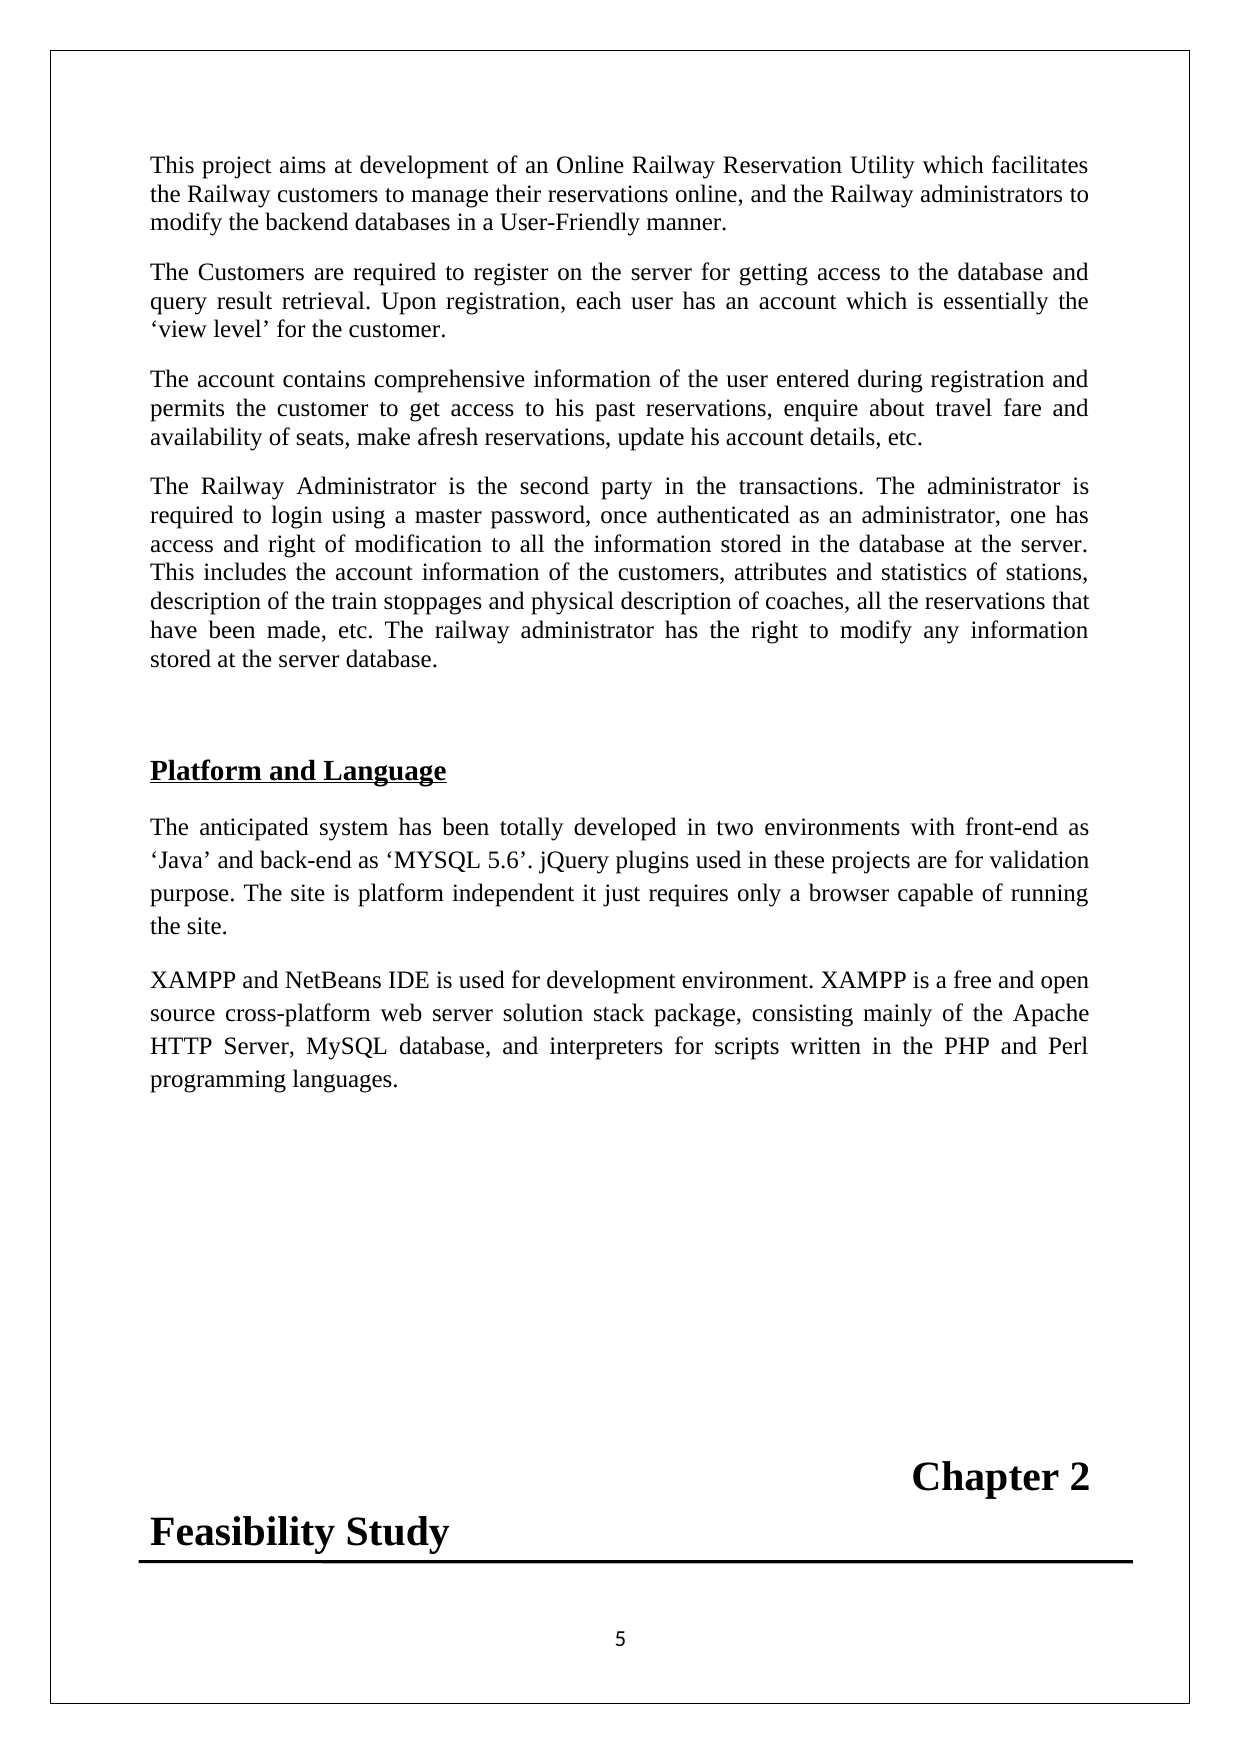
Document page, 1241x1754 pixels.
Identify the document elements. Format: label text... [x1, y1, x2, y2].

text Feasibility Study [150, 1506, 1090, 1554]
text This project aims at development of an Online Railway Reservation Utility which facilitates the Railway customers to manage their reservations online, and the Railway administrators to modify the backend databases in a User-Friendly manner. [150, 150, 1090, 236]
text The Customers are required to register on the server for getting access to the database and query result retrieval. Upon registration, each user has an account which is essentially the ‘view level’ for the customer. [150, 257, 1090, 343]
text XAMPP and NetBeans IDE is used for development environment. XAMPP is a free and open source cross-platform web server solution stack package, consisting mainly of the Apache HTTP Server, MySQL database, and interpreters for scripts written in the PHP and Perl programming languages. [150, 965, 1090, 1093]
text Chapter 2 [150, 1451, 1090, 1499]
text Platform and Language [150, 753, 1090, 786]
text The Railway Administrator is the second party in the transactions. The administrator is required to login using a master password, once authenticated as an administrator, one has access and right of modification to all the information stored in the database at the server. This includes the account information of the customers, attributes and statistics of stations, description of the train stoppages and physical description of coaches, all the reservations that have been made, etc. The railway administrator has the right to modify any information stored at the server database. [150, 471, 1090, 672]
text The account contains comprehensive information of the user entered during registration and permits the customer to get access to his past reservations, enquire about travel fare and availability of seats, make afresh reservations, update his account details, etc. [150, 364, 1090, 450]
text The anticipated system has been totally developed in two environments with front-end as ‘Java’ and back-end as ‘MYSQL 5.6’. jQuery plugins used in these projects are for validation purpose. The site is platform independent it just requires only a browser capable of running the site. [150, 812, 1090, 940]
